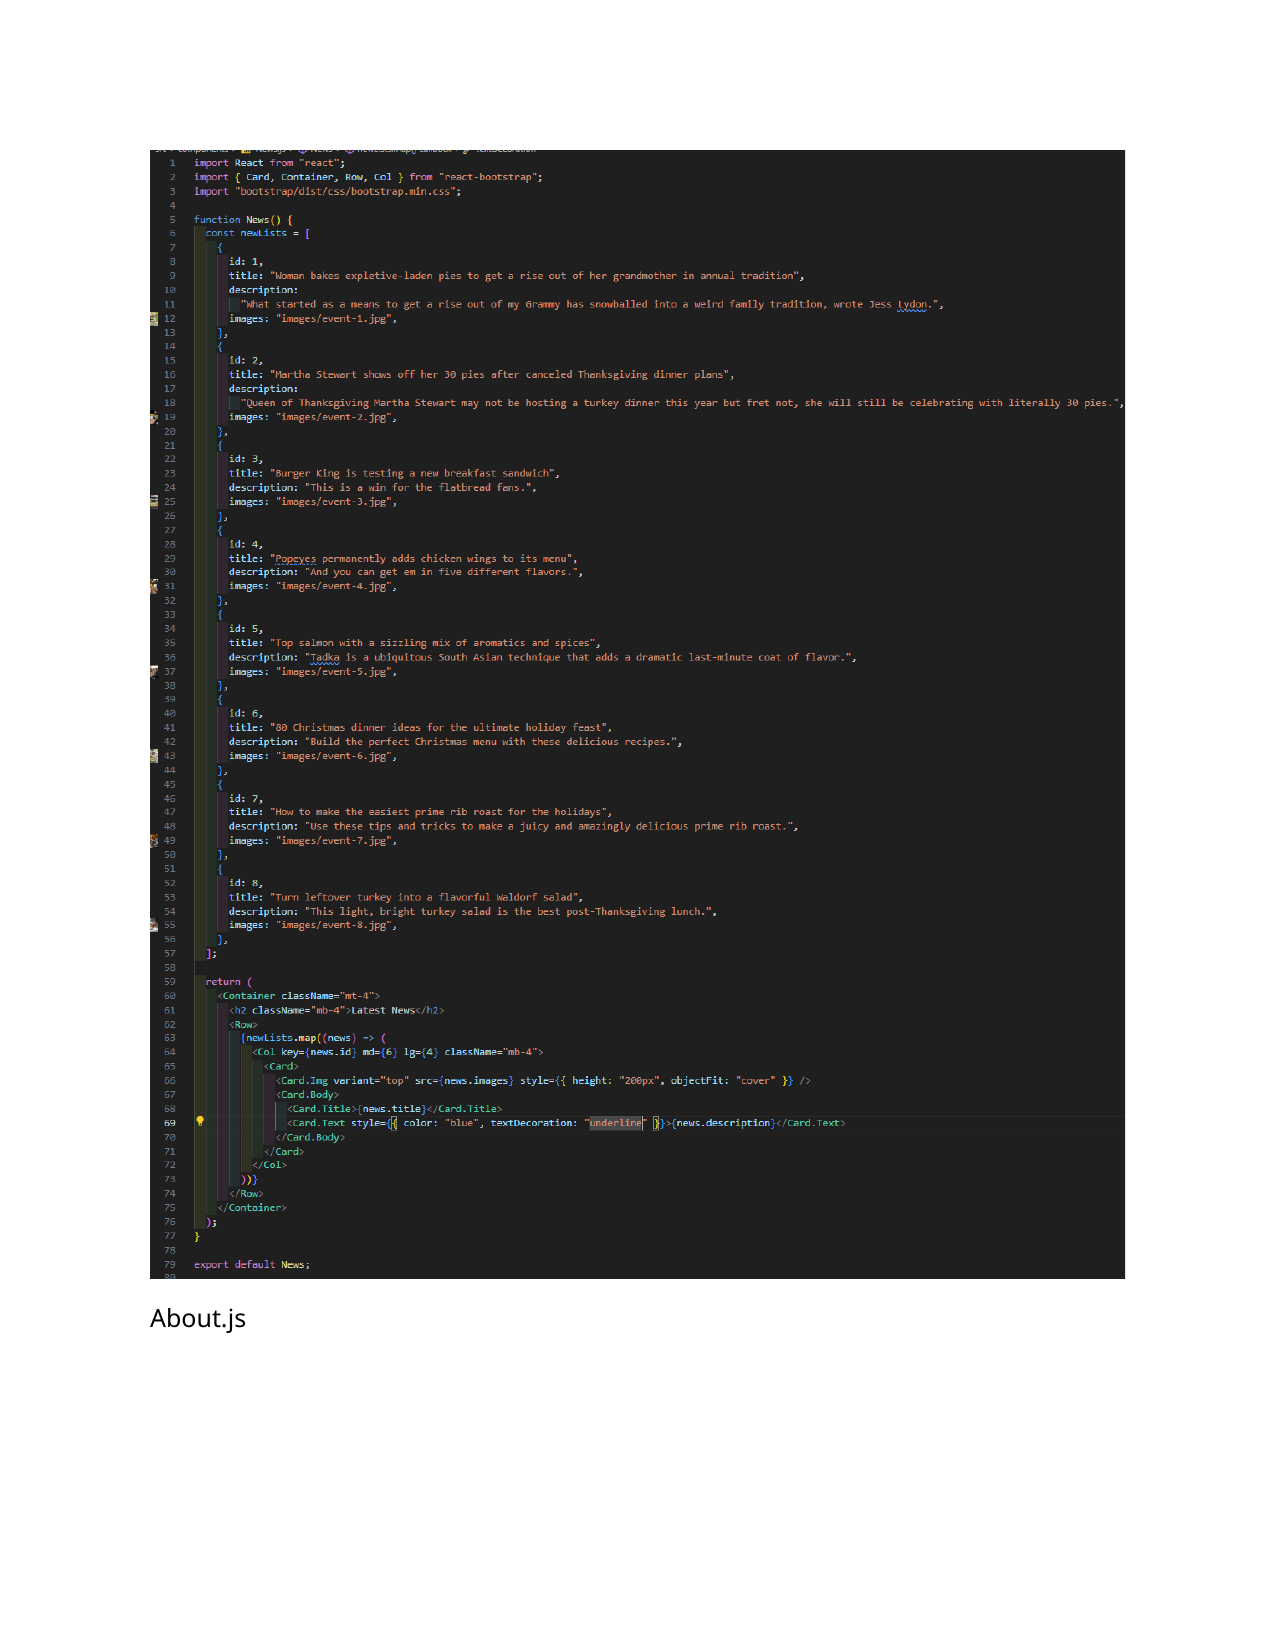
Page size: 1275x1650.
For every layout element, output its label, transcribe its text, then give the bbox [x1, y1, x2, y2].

picture [150, 150, 1125, 1279]
text About.js [150, 1301, 1125, 1334]
